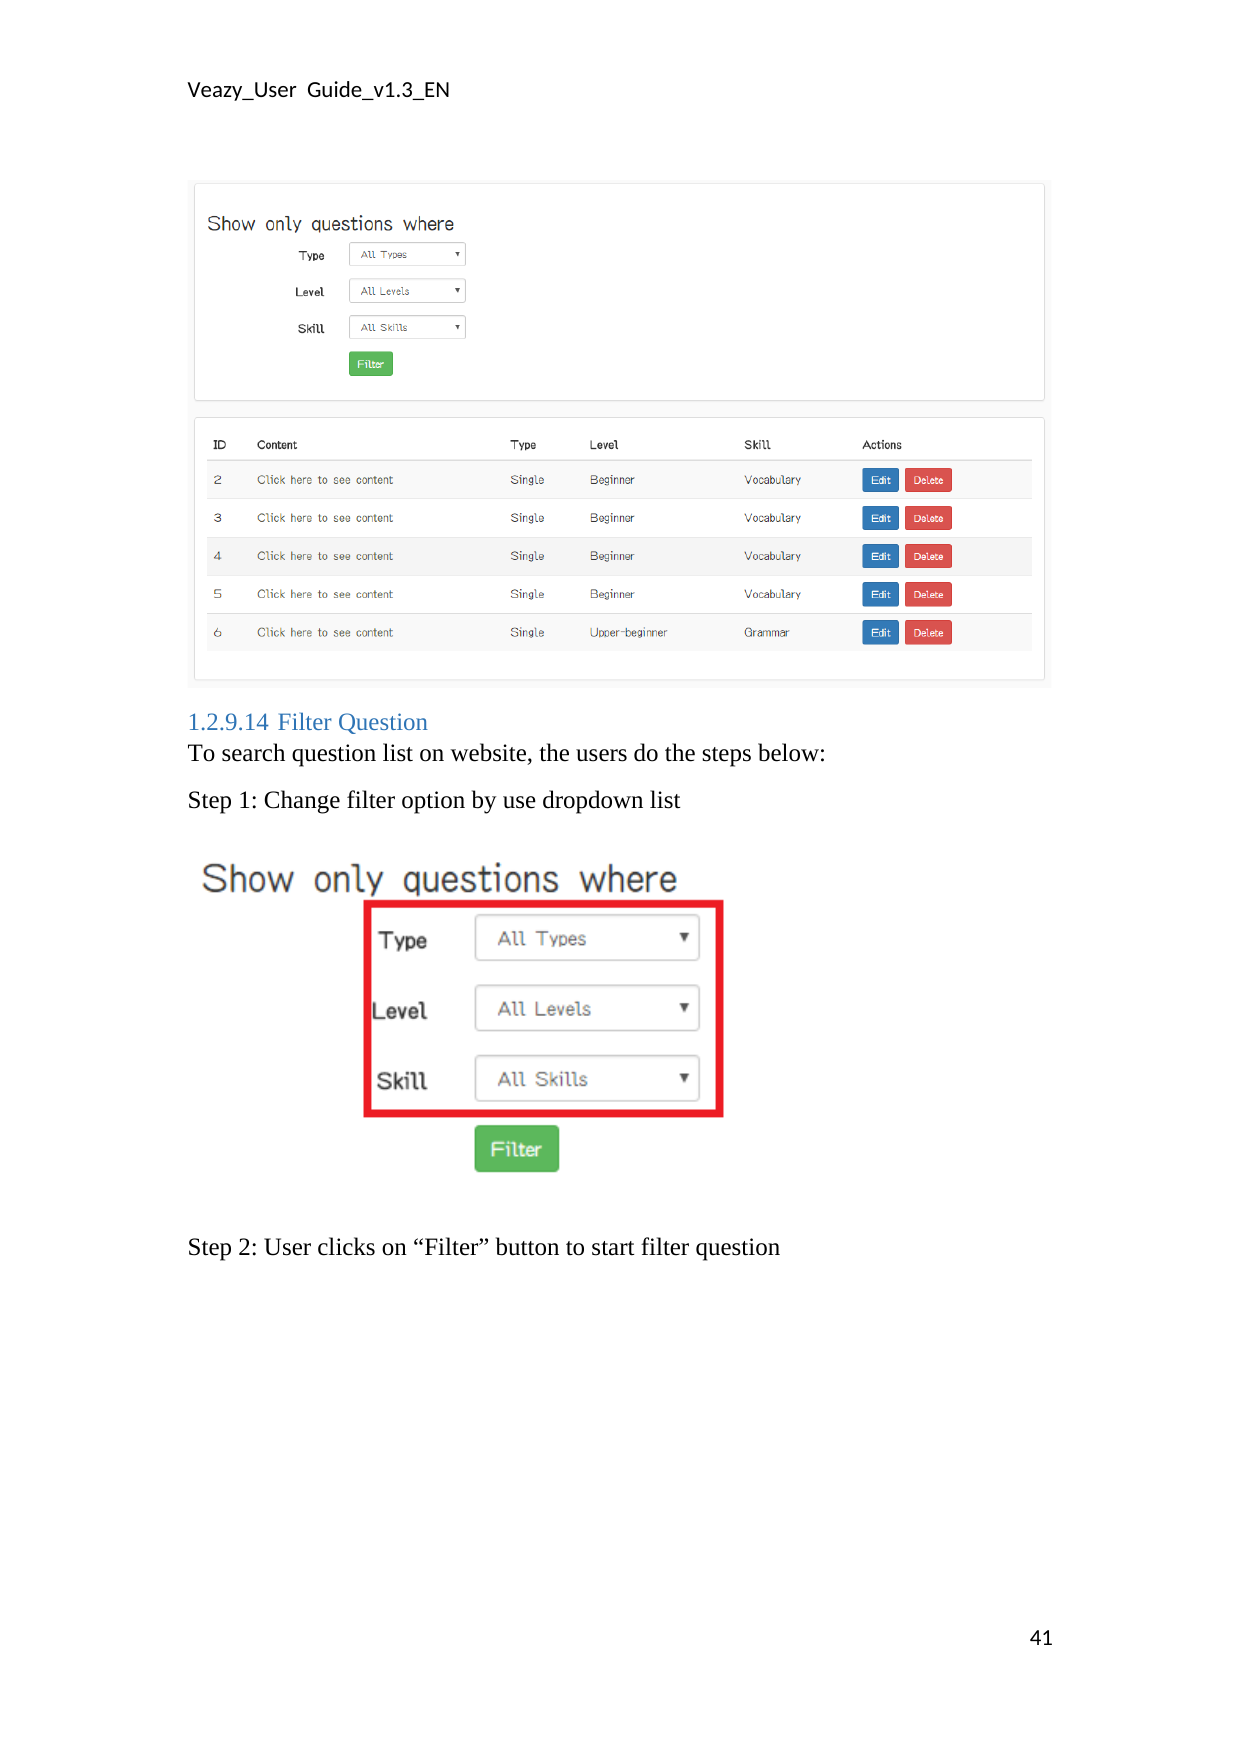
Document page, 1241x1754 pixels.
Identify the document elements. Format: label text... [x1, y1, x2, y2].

text To search question list on website, the users do the steps below: [187, 738, 1053, 766]
picture [187, 180, 1052, 688]
text Step 2: User clicks on “Filter” button to start filter question [187, 1232, 1053, 1260]
picture [187, 833, 863, 1213]
subtitle Filter Question [187, 707, 1053, 735]
text Step 1: Change filter option by use dropdown list [187, 785, 1053, 814]
